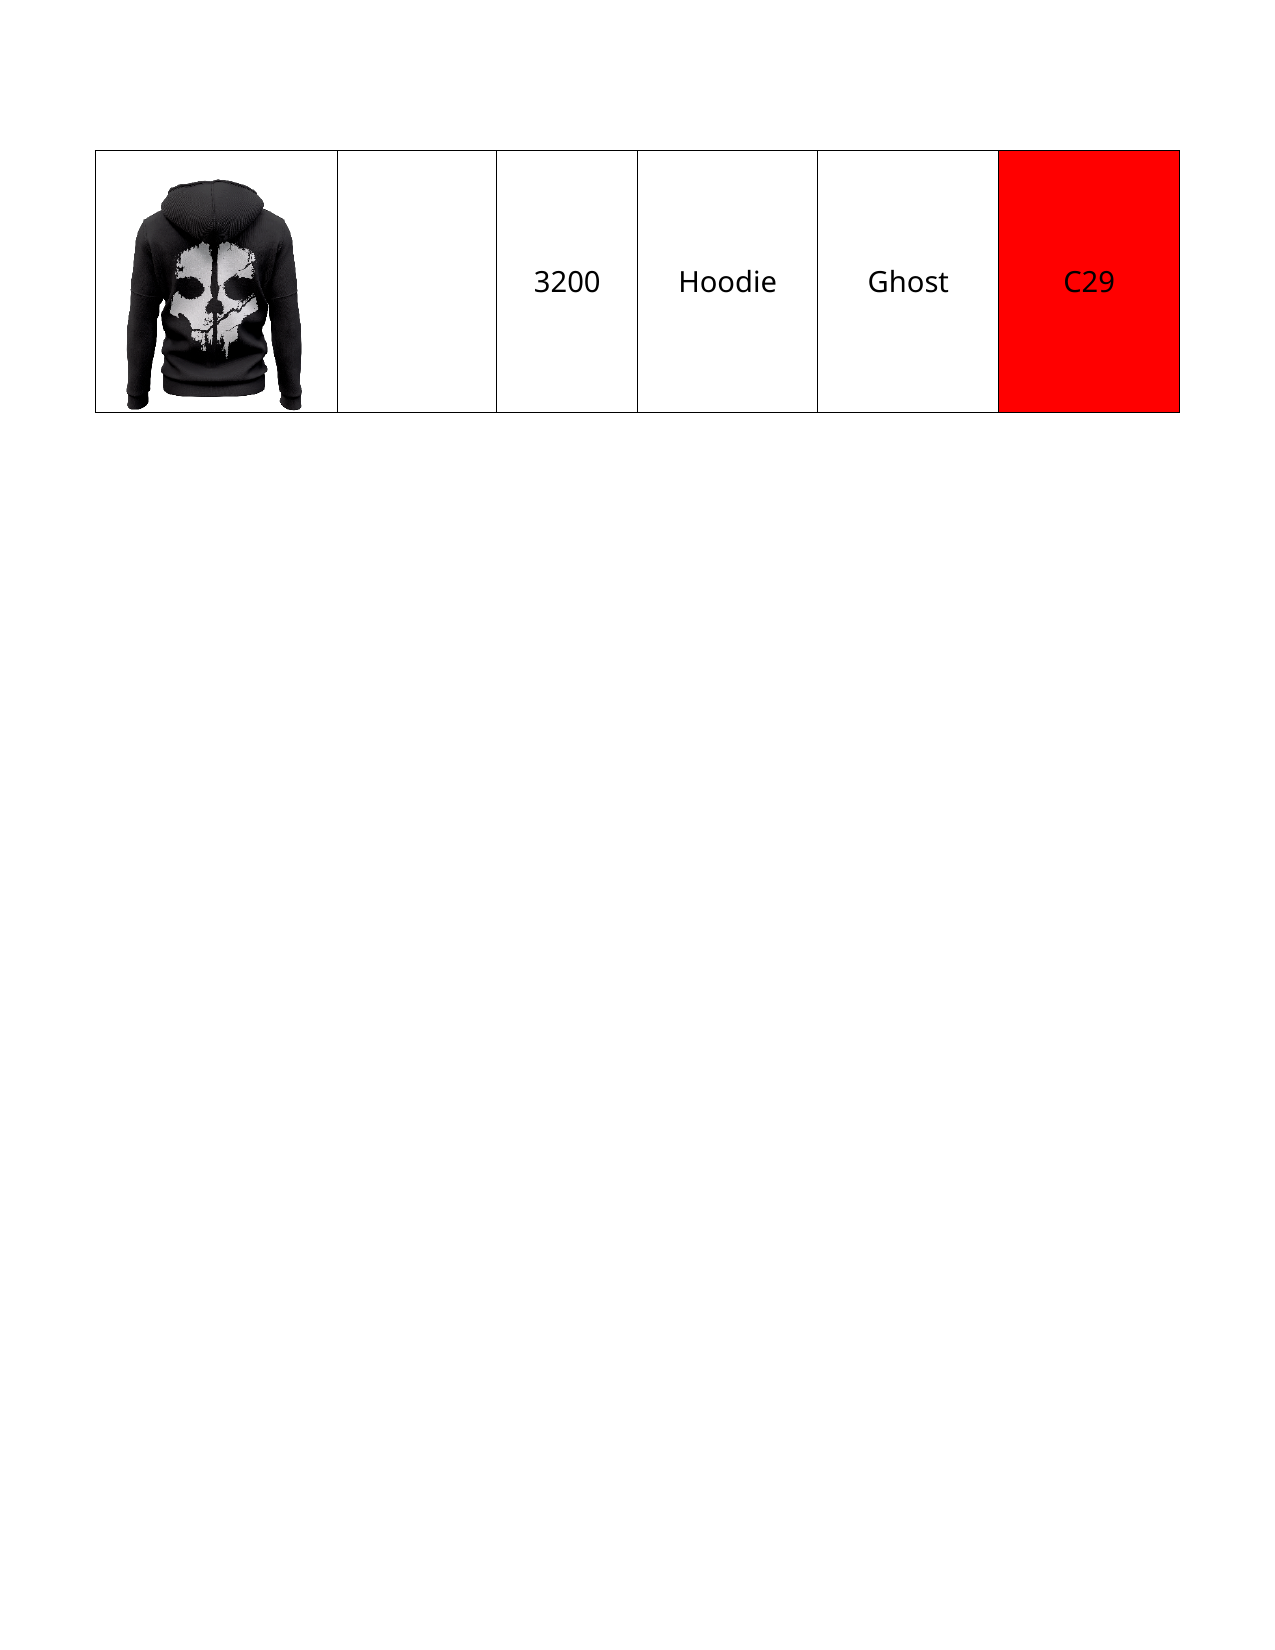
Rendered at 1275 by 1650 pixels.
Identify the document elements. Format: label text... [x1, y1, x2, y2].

table_cell Hoodie [638, 151, 817, 412]
table_cell Ghost [818, 151, 998, 412]
table_cell [338, 151, 496, 412]
table_cell C29 [999, 151, 1179, 412]
table_cell [96, 151, 337, 412]
table_cell 3200 [497, 151, 637, 412]
picture [124, 176, 306, 412]
